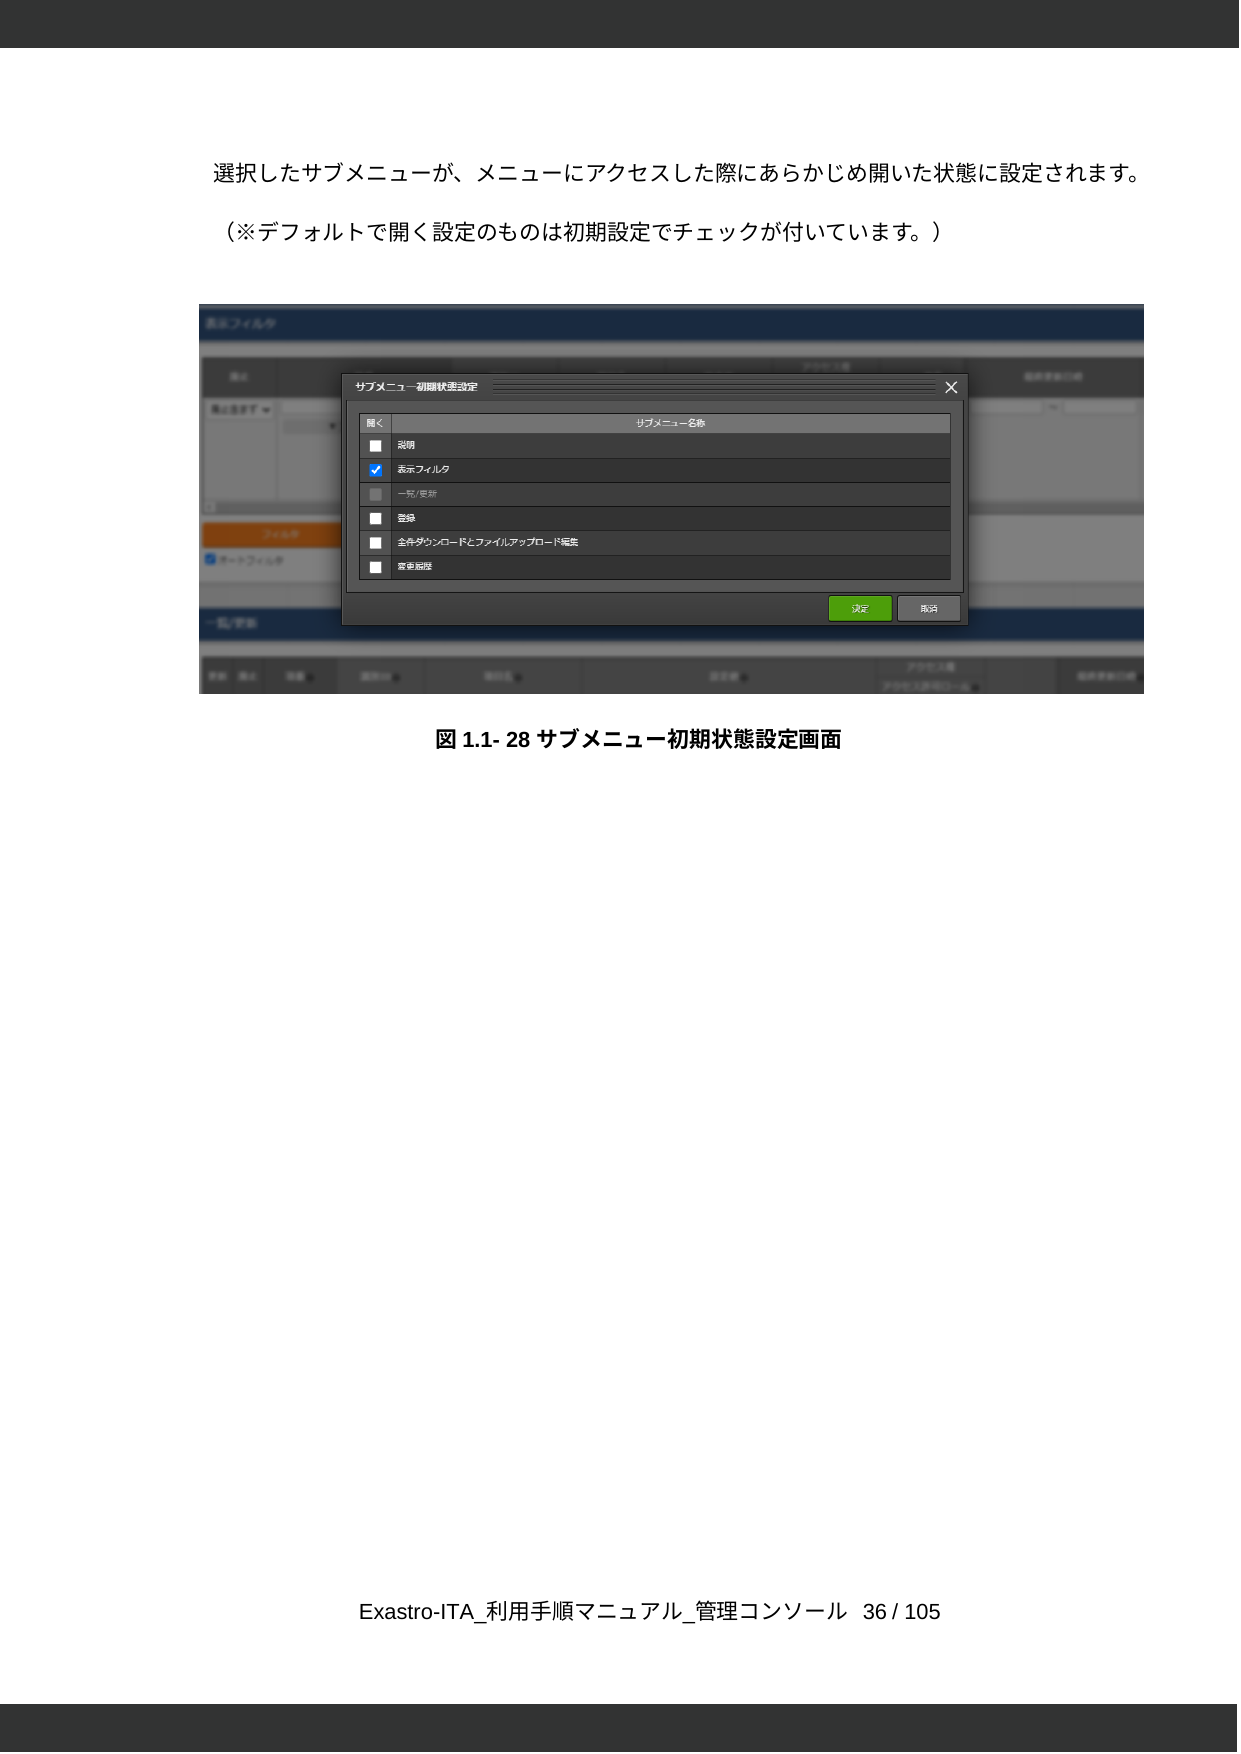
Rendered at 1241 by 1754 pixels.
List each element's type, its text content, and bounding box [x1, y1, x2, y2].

picture [0, 0, 1239, 48]
text 図 1.1- 28 サブメニュー初期状態設定画面 [148, 708, 1130, 767]
text （※デフォルトで開く設定のものは初期設定でチェックが付いています。） [148, 201, 1152, 261]
picture [0, 1704, 1237, 1752]
picture [199, 304, 1144, 694]
text 選択したサブメニューが、メニューにアクセスした際にあらかじめ開いた状態に設定されます。 [148, 142, 1152, 201]
